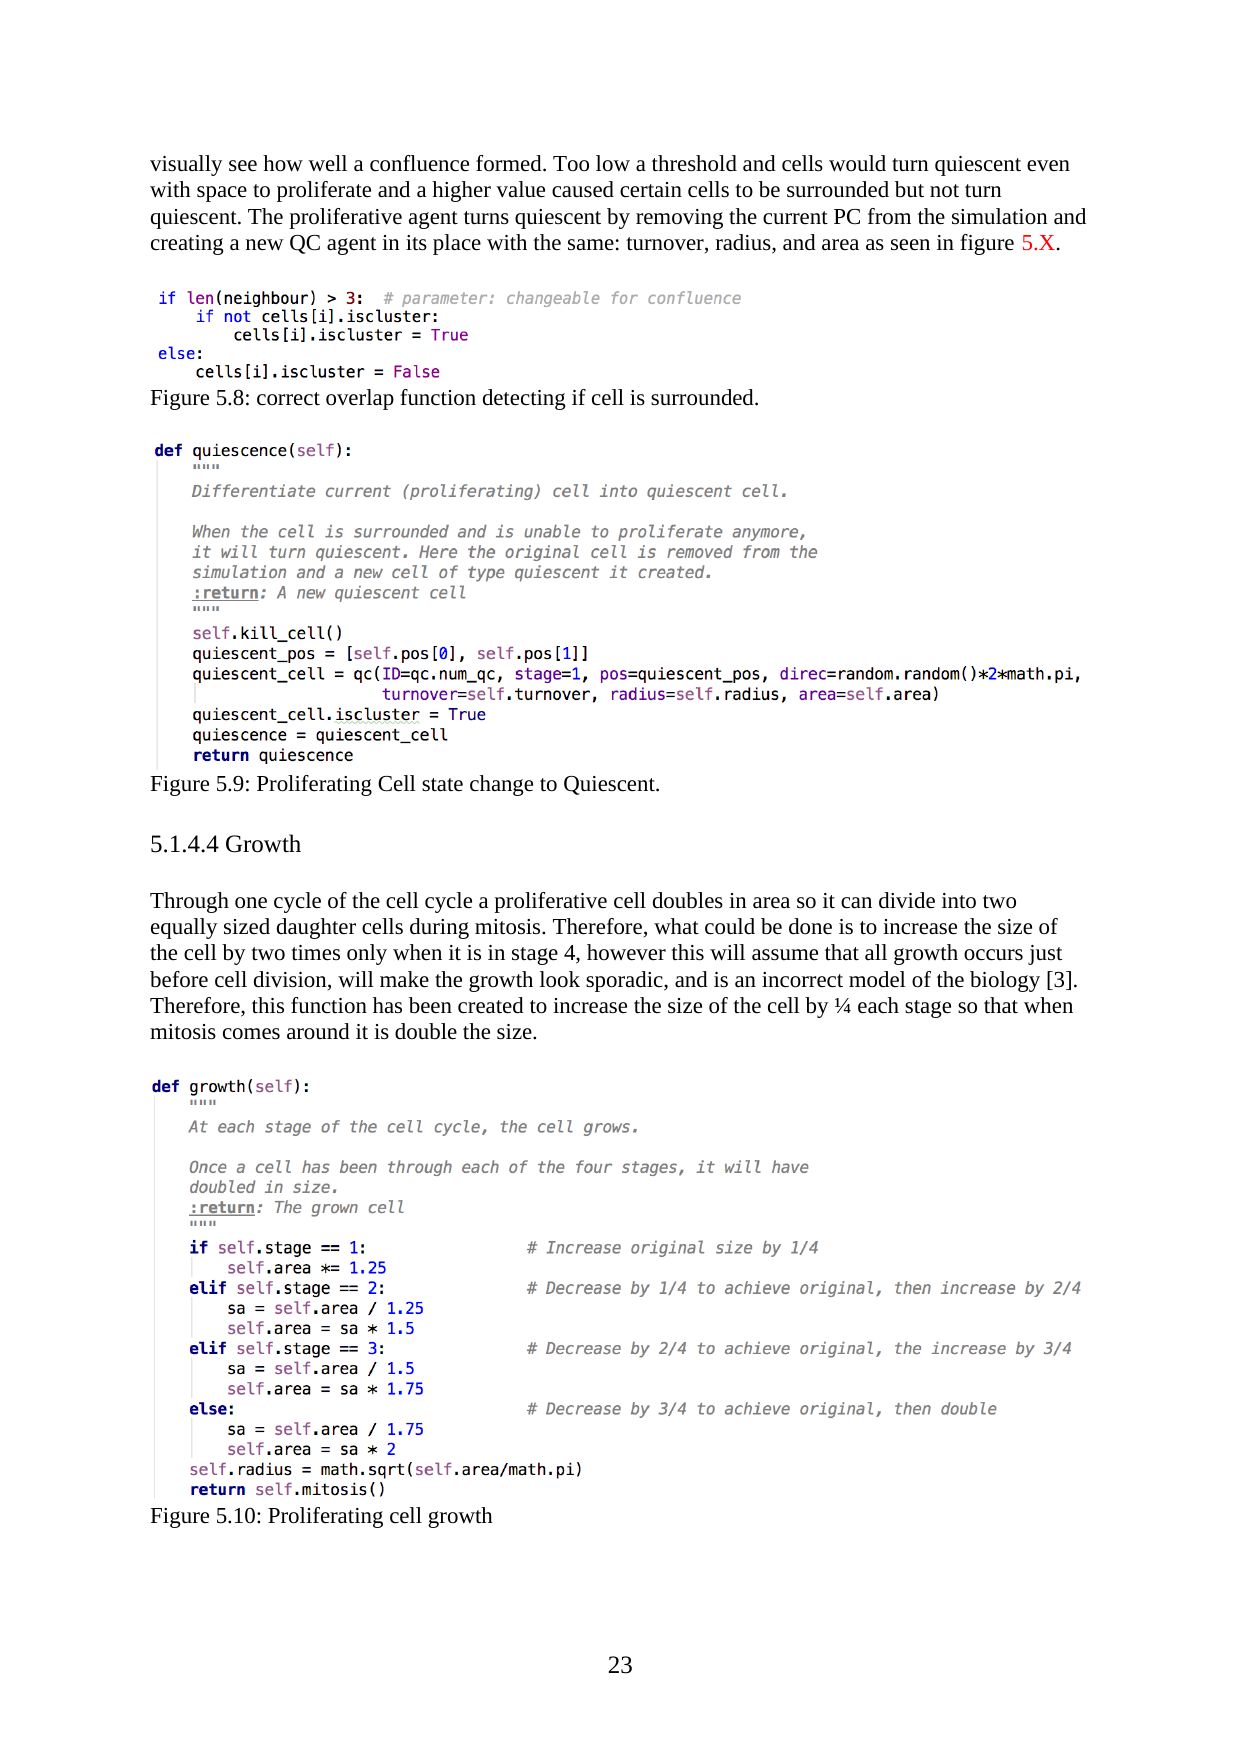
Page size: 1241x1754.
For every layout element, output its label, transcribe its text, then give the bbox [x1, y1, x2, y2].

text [150, 150, 1090, 255]
picture [150, 437, 1089, 770]
text Figure 5.10: Proliferating cell growth [150, 1502, 1090, 1529]
picture [150, 1073, 1089, 1503]
text Figure 5.8: correct overlap function detecting if cell is surrounded. [150, 384, 1090, 411]
text Through one cycle of the cell cycle a proliferative cell doubles in area so it can divide into two equally sized daughter cells during mitosis. Therefore, what could be done is to increase the size of the cell by two times only when it is in stage 4, however this will assume that all growth occurs just before cell division, will make the growth look sporadic, and is an incorrect model of the biology [3]. Therefore, this function has been created to increase the size of the cell by ¼ each stage so that when mitosis comes around it is double the size. [150, 887, 1090, 1045]
text Figure 5.9: Proliferating Cell state change to Quiescent. [150, 770, 1090, 796]
subtitle 5.1.4.4 Growth [150, 829, 1090, 858]
picture [150, 281, 759, 385]
